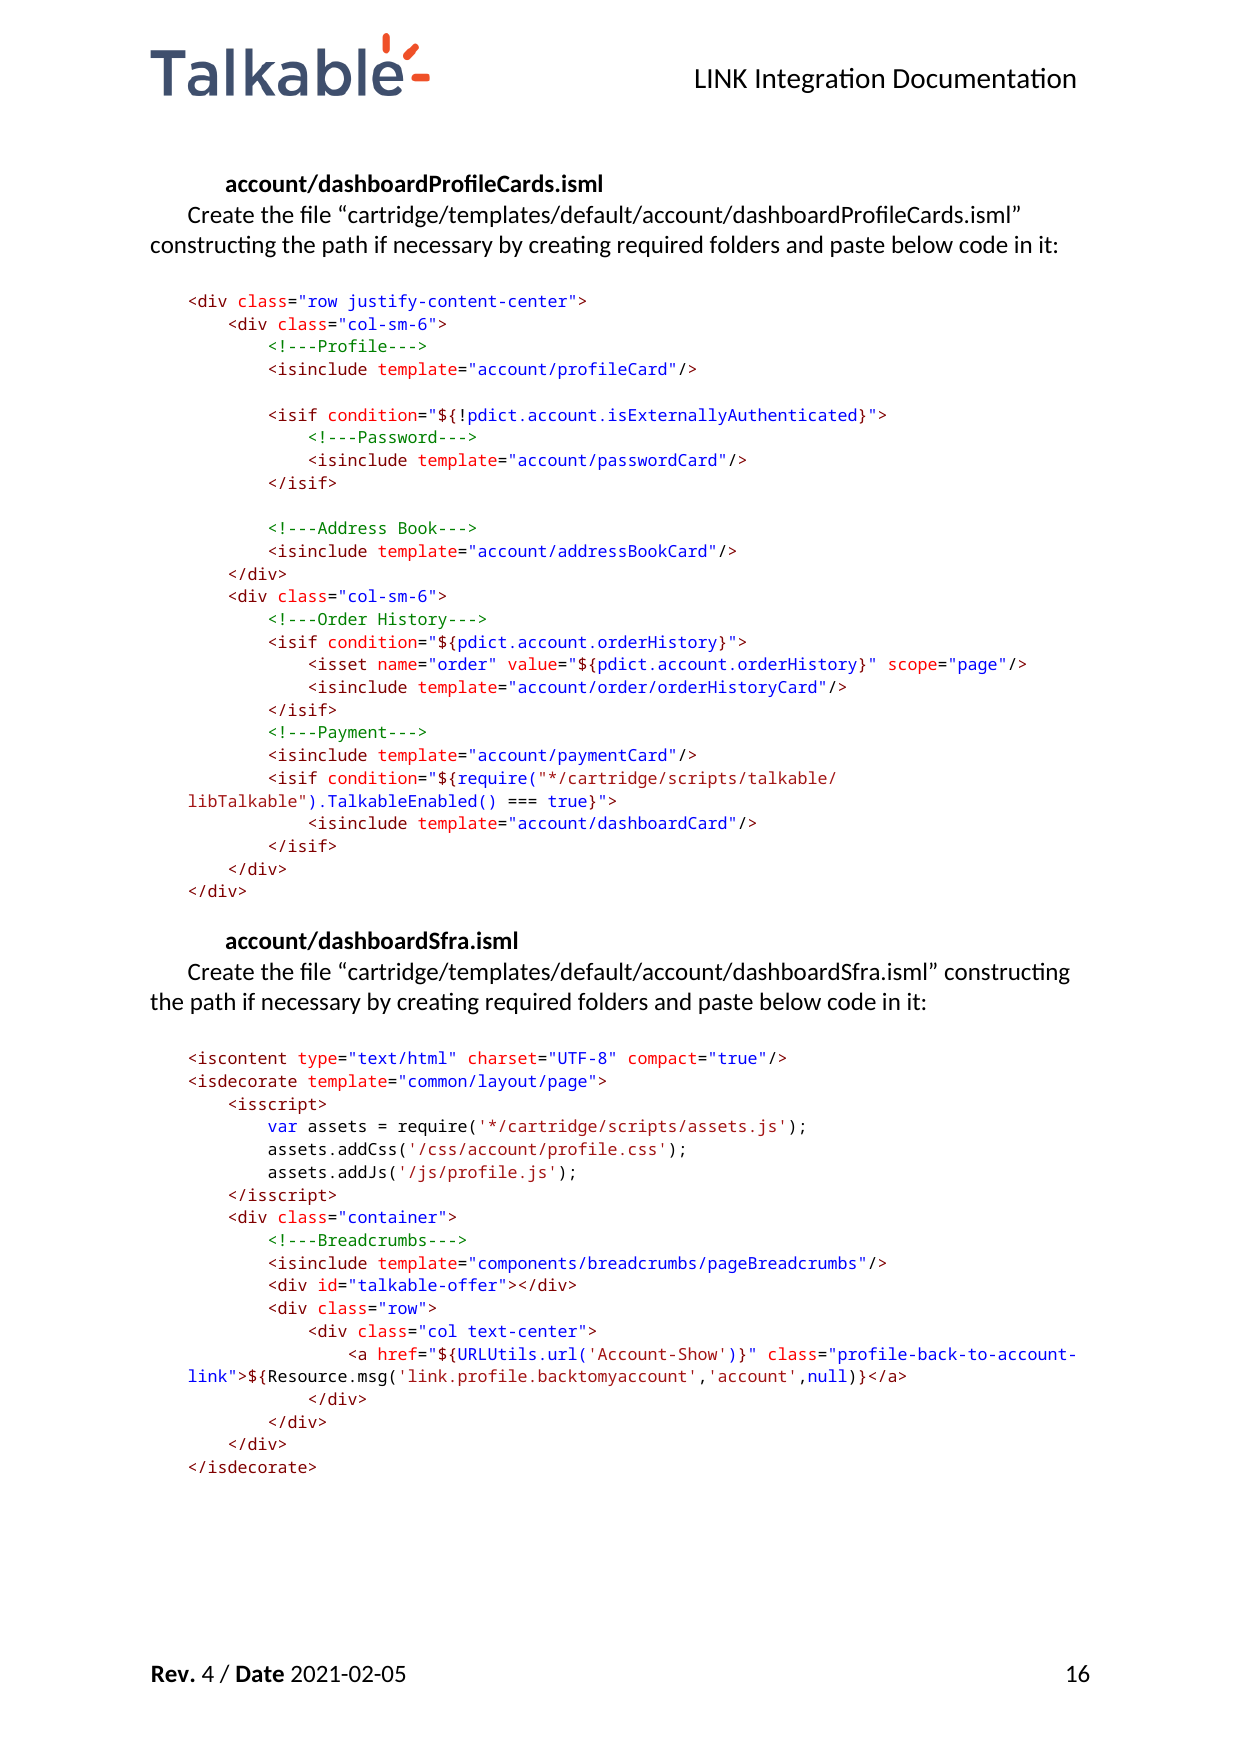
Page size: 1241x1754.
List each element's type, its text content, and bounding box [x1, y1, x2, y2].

text assets.addCss('/css/account/profile.css'); [187, 1138, 1090, 1160]
text <div class="row justify-content-center"> [187, 290, 1090, 312]
text <isinclude template="account/order/orderHistoryCard"/> [187, 676, 1090, 698]
text <isif condition="${pdict.account.orderHistory}"> [187, 630, 1090, 653]
text <!---Order History---> [187, 608, 1090, 630]
text <div class="row"> [187, 1297, 1090, 1319]
picture [150, 33, 430, 96]
text <div id="talkable-offer"></div> [187, 1274, 1090, 1297]
text Create the file “cartridge/templates/default/account/dashboardSfra.isml” constructing the path if necessary by creating required folders and paste below code in it: [150, 956, 1090, 1017]
text <!---Breadcrumbs---> [187, 1228, 1090, 1251]
text <div class="col text-center"> [187, 1319, 1090, 1342]
text <div class="col-sm-6"> [187, 585, 1090, 608]
text Create the file “cartridge/templates/default/account/dashboardProfileCards.isml” constructing the path if necessary by creating required folders and paste below code in it: [150, 199, 1090, 260]
text </div> [187, 1433, 1090, 1456]
text <a href="${URLUtils.url('Account-Show')}" class="profile-back-to-account-link">${Resource.msg('link.profile.backtomyaccount','account',null)}</a> [187, 1342, 1090, 1387]
text account/dashboardProfileCards.isml [187, 168, 1090, 199]
text </div> [187, 1410, 1090, 1433]
text </isif> [187, 835, 1090, 857]
text </div> [187, 857, 1090, 880]
text <isinclude template="components/breadcrumbs/pageBreadcrumbs"/> [187, 1251, 1090, 1274]
text <!---Password---> [187, 426, 1090, 449]
text <isdecorate template="common/layout/page"> [187, 1069, 1090, 1092]
text </isdecorate> [187, 1456, 1090, 1478]
text </isif> [187, 698, 1090, 721]
text </div> [187, 880, 1090, 903]
text account/dashboardSfra.isml [187, 926, 1090, 956]
text <iscontent type="text/html" charset="UTF-8" compact="true"/> [187, 1047, 1090, 1069]
text <isscript> [187, 1092, 1090, 1115]
text </div> [187, 1387, 1090, 1410]
text var assets = require('*/cartridge/scripts/assets.js'); [187, 1115, 1090, 1138]
text </isif> [187, 471, 1090, 494]
text </isscript> [187, 1183, 1090, 1206]
text <isif condition="${!pdict.account.isExternallyAuthenticated}"> [187, 403, 1090, 426]
text <isinclude template="account/dashboardCard"/> [187, 812, 1090, 835]
text <div class="col-sm-6"> [187, 312, 1090, 335]
text <isif condition="${require("*/cartridge/scripts/talkable/libTalkable").TalkableEnabled() === true}"> [187, 767, 1090, 812]
text <!---Address Book---> [187, 517, 1090, 539]
text <div class="container"> [187, 1206, 1090, 1228]
text </div> [187, 562, 1090, 585]
text <isinclude template="account/addressBookCard"/> [187, 539, 1090, 562]
text assets.addJs('/js/profile.js'); [187, 1160, 1090, 1183]
text <isinclude template="account/passwordCard"/> [187, 449, 1090, 471]
text <isinclude template="account/paymentCard"/> [187, 744, 1090, 767]
text <isinclude template="account/profileCard"/> [187, 358, 1090, 381]
text <!---Profile---> [187, 335, 1090, 358]
text <isset name="order" value="${pdict.account.orderHistory}" scope="page"/> [187, 653, 1090, 676]
text <!---Payment---> [187, 721, 1090, 744]
